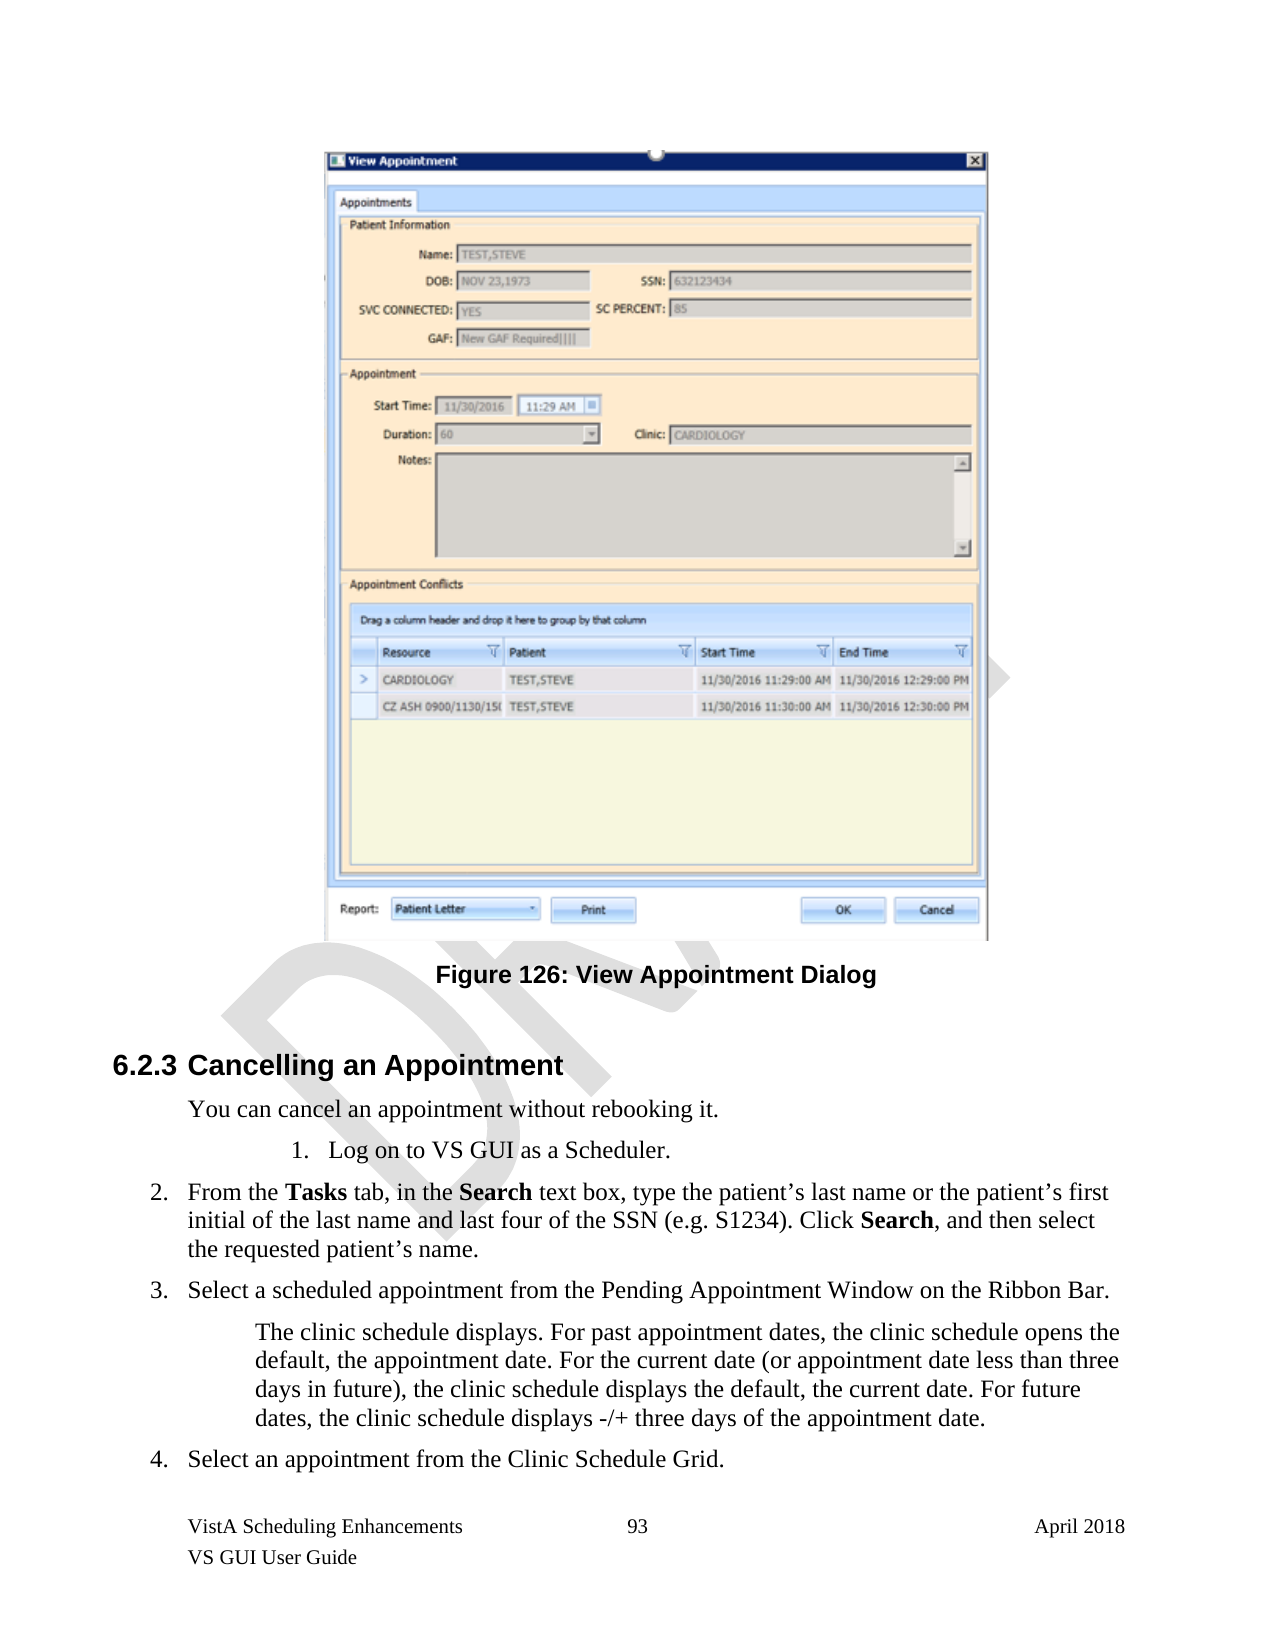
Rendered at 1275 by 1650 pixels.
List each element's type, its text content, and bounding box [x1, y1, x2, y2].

text You can cancel an appointment without rebooking it. [187, 1094, 1125, 1123]
picture [324, 150, 989, 941]
text The clinic schedule displays. For past appointment dates, the clinic schedule opens the default, the appointment date. For the current date (or appointment date less than three days in future), the clinic schedule displays the default, the current date. For future dates, the clinic schedule displays -/+ three days of the appointment date. [255, 1317, 1125, 1432]
text Select an appointment from the Clinic Schedule Grid. [150, 1444, 1125, 1473]
list Log on to VS GUI as a Scheduler. [291, 1136, 1125, 1164]
text Figure 126: View Appointment Dialog [187, 959, 1125, 988]
subtitle Cancelling an Appointment [112, 1048, 1125, 1082]
text From the Tasks tab, in the Search text box, type the patient’s last name or the patient’s first initial of the last name and last four of the SSN (e.g. S1234). Click Search, and then select the requested patient’s name. [150, 1177, 1125, 1263]
text Select a scheduled appointment from the Pending Appointment Window on the Ribbon Bar. [150, 1276, 1125, 1304]
